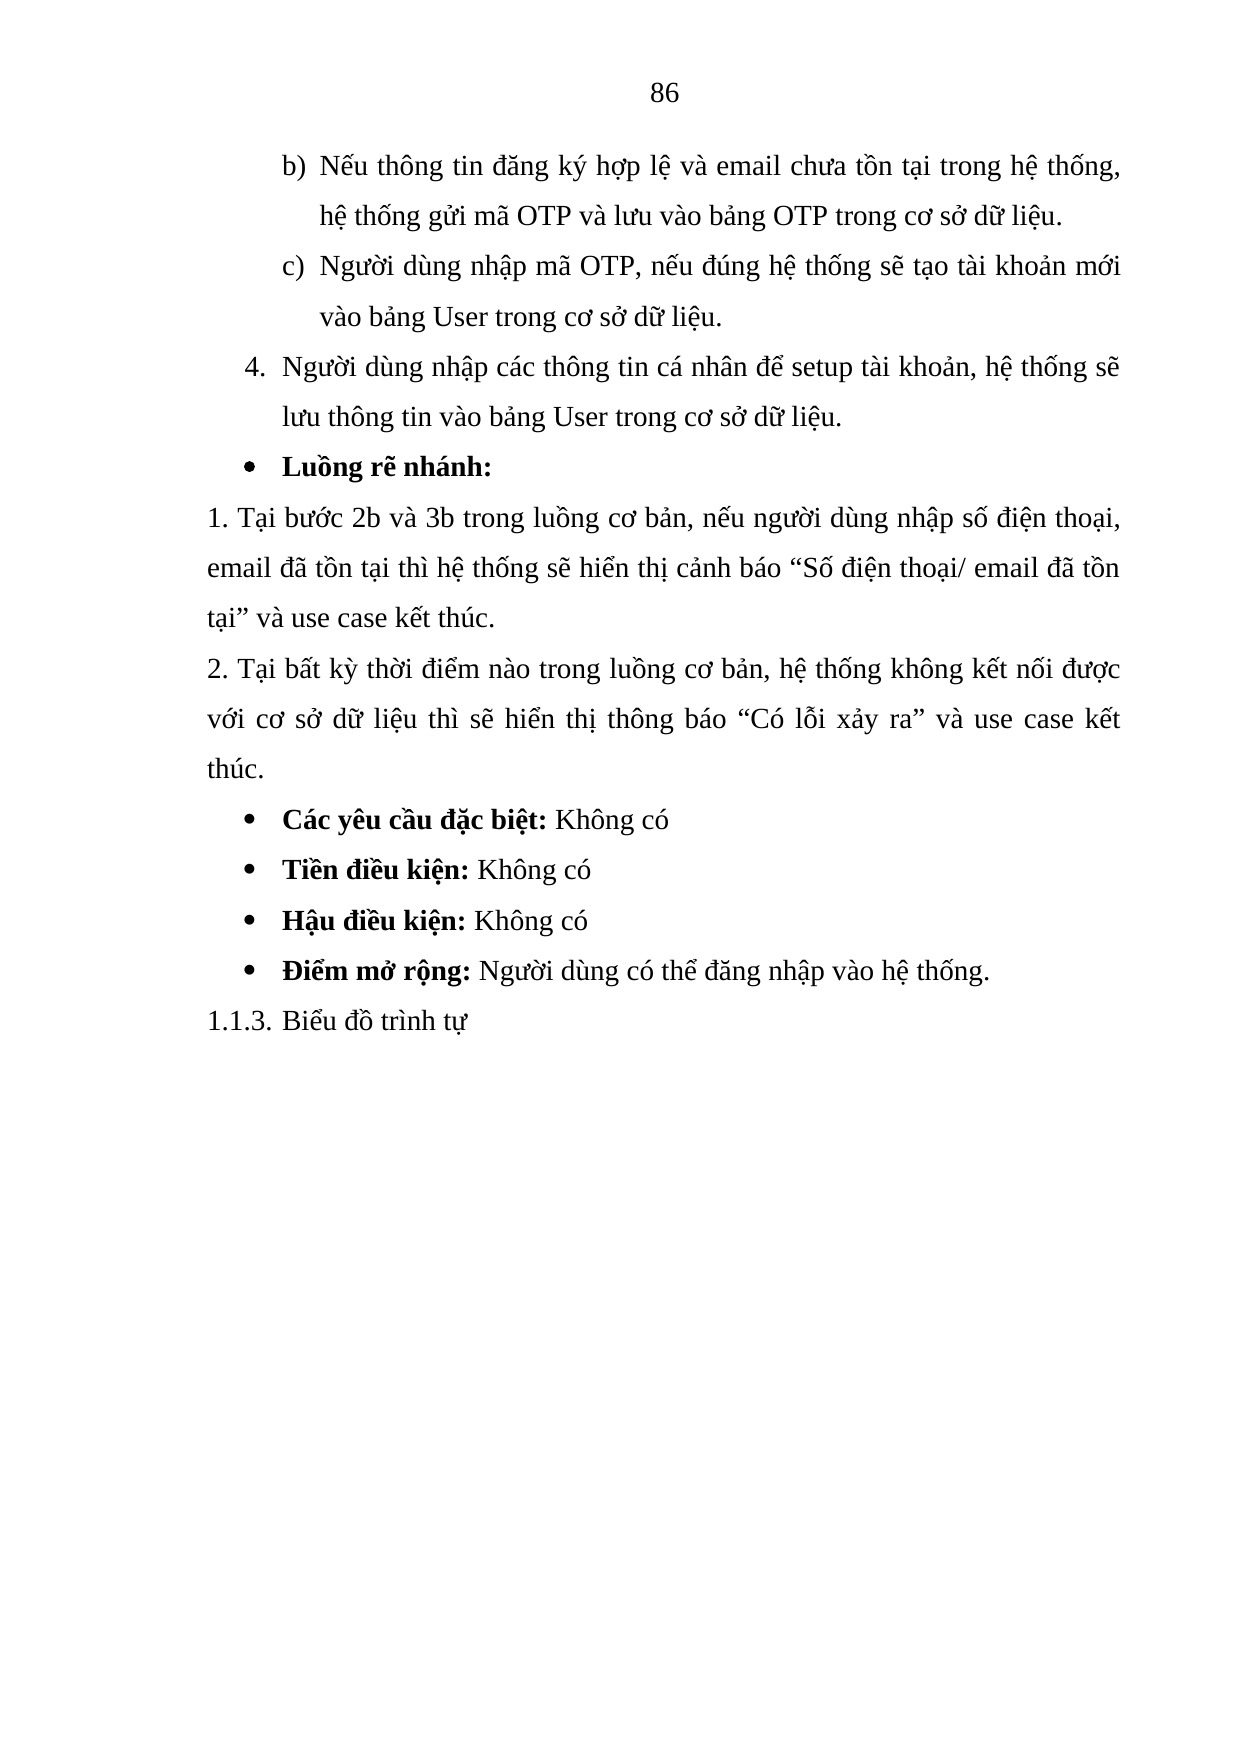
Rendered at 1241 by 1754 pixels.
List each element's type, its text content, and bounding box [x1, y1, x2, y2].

text 2. Tại bất kỳ thời điểm nào trong luồng cơ bản, hệ thống không kết nối được với cơ sở dữ liệu thì sẽ hiển thị thông báo “Có lỗi xảy ra” và use case kết thúc. [207, 651, 1122, 785]
list Người dùng nhập các thông tin cá nhân để setup tài khoản, hệ thống sẽ lưu thông tin vào bảng User trong cơ sở dữ liệu. [244, 349, 1122, 433]
list Tiền điều kiện: Không có [244, 852, 1122, 886]
list Điểm mở rộng: Người dùng có thể đăng nhập vào hệ thống. [244, 953, 1122, 987]
list Nếu thông tin đăng ký hợp lệ và email chưa tồn tại trong hệ thống, hệ thống gửi mã OTP và lưu vào bảng OTP trong cơ sở dữ liệu. [282, 148, 1122, 232]
list Luồng rẽ nhánh: [244, 449, 1122, 483]
text 1. Tại bước 2b và 3b trong luồng cơ bản, nếu người dùng nhập số điện thoại, email đã tồn tại thì hệ thống sẽ hiển thị cảnh báo “Số điện thoại/ email đã tồn tại” và use case kết thúc. [207, 500, 1122, 634]
list Người dùng nhập mã OTP, nếu đúng hệ thống sẽ tạo tài khoản mới vào bảng User trong cơ sở dữ liệu. [282, 248, 1122, 332]
list Các yêu cầu đặc biệt: Không có [244, 802, 1122, 836]
list Biểu đồ trình tự [207, 1003, 1122, 1037]
list Hậu điều kiện: Không có [244, 903, 1122, 936]
